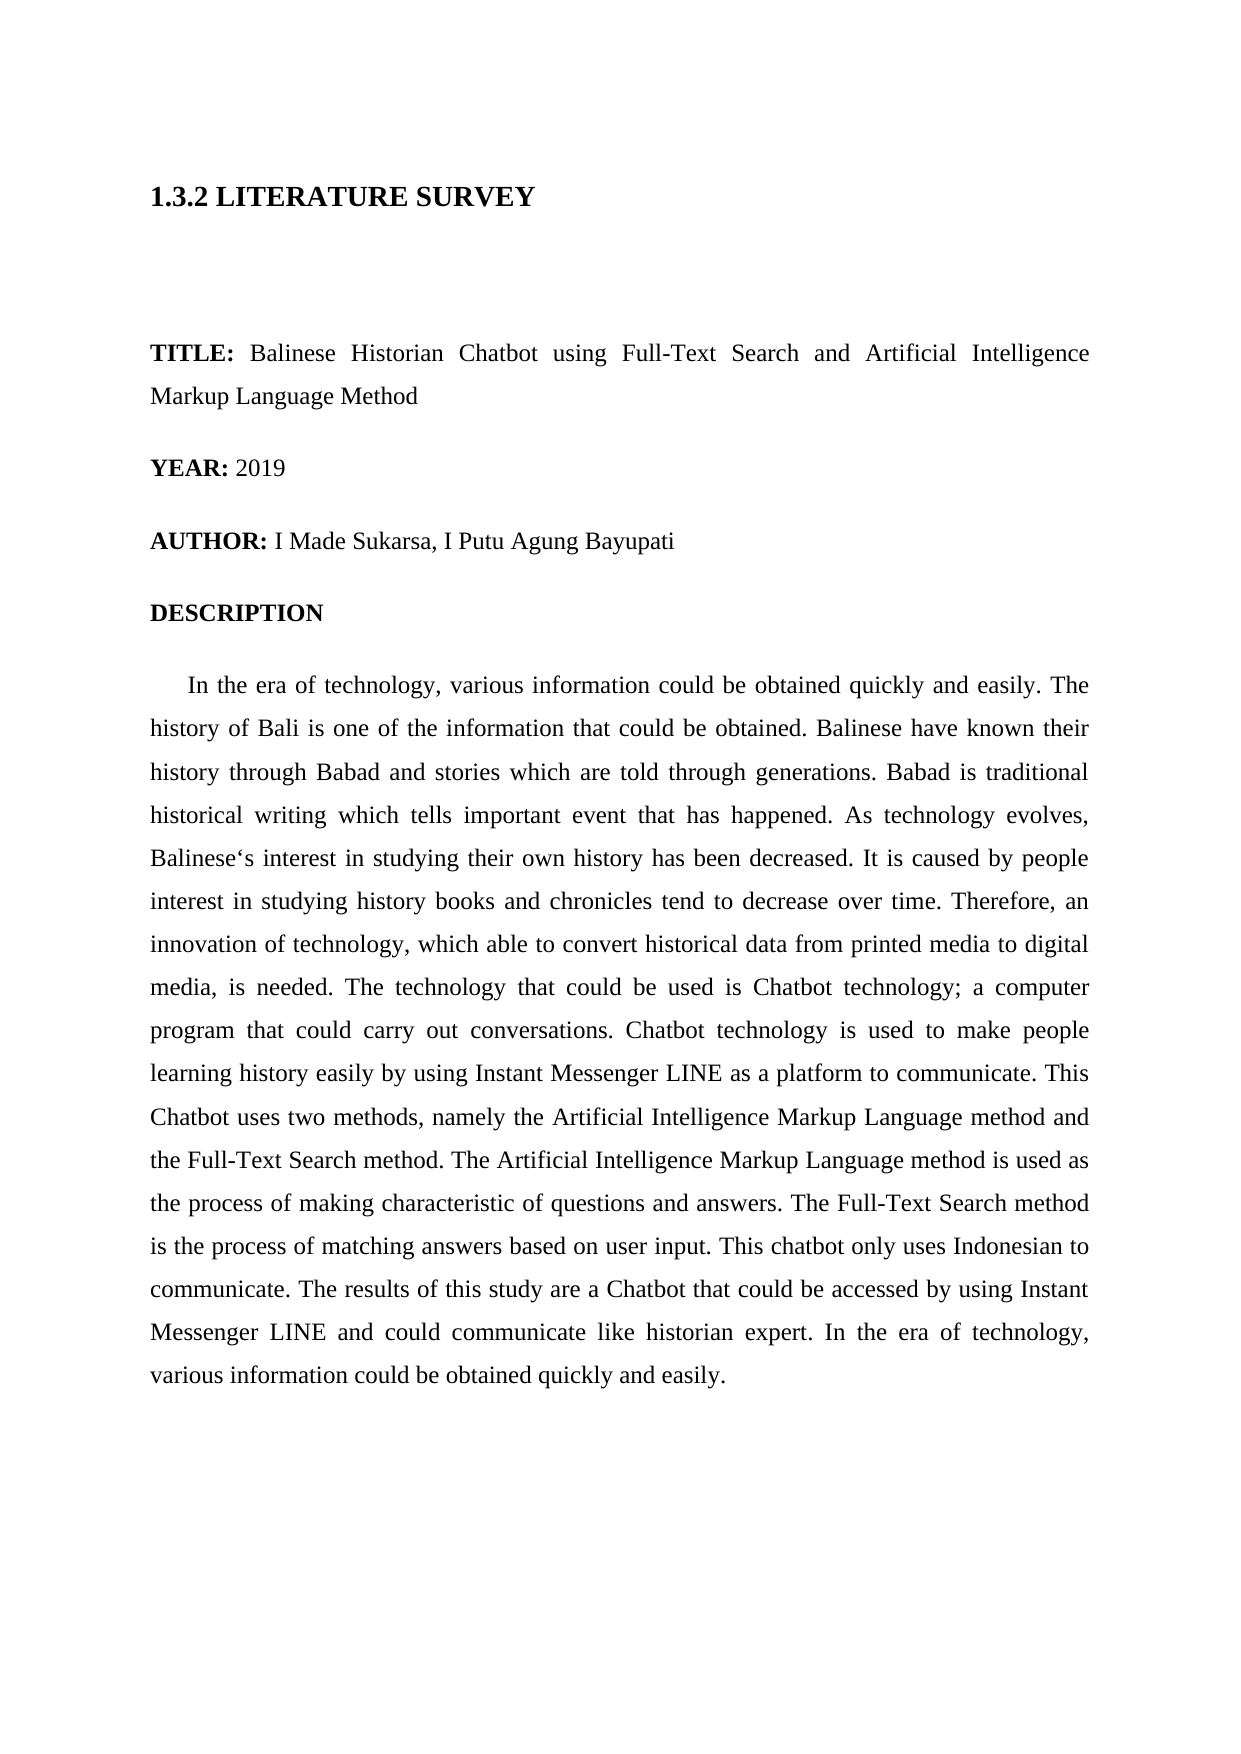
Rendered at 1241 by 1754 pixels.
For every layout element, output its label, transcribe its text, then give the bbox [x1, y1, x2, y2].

text 1.3.2 LITERATURE SURVEY [150, 179, 1090, 213]
text AUTHOR: I Made Sukarsa, I Putu Agung Bayupati [150, 526, 1090, 554]
list In the era of technology, various information could be obtained quickly and easily. The history of Bali is one of the information that could be obtained. Balinese have known their history through Babad and stories which are told through generations. Babad is traditional historical writing which tells important event that has happened. As technology evolves, Balinese‘s interest in studying their own history has been decreased. It is caused by people interest in studying history books and chronicles tend to decrease over time. Therefore, an innovation of technology, which able to convert historical data from printed media to digital media, is needed. The technology that could be used is Chatbot technology; a computer program that could carry out conversations. Chatbot technology is used to make people learning history easily by using Instant Messenger LINE as a platform to communicate. This Chatbot uses two methods, namely the Artificial Intelligence Markup Language method and the Full-Text Search method. The Artificial Intelligence Markup Language method is used as the process of making characteristic of questions and answers. The Full-Text Search method is the process of matching answers based on user input. This chatbot only uses Indonesian to communicate. The results of this study are a Chatbot that could be accessed by using Instant Messenger LINE and could communicate like historian expert. In the era of technology, various information could be obtained quickly and easily. [150, 670, 1090, 1389]
text DESCRIPTION [150, 598, 1090, 627]
text YEAR: 2019 [150, 453, 1090, 482]
text TITLE: Balinese Historian Chatbot using Full-Text Search and Artificial Intelligence Markup Language Method [150, 338, 1090, 410]
